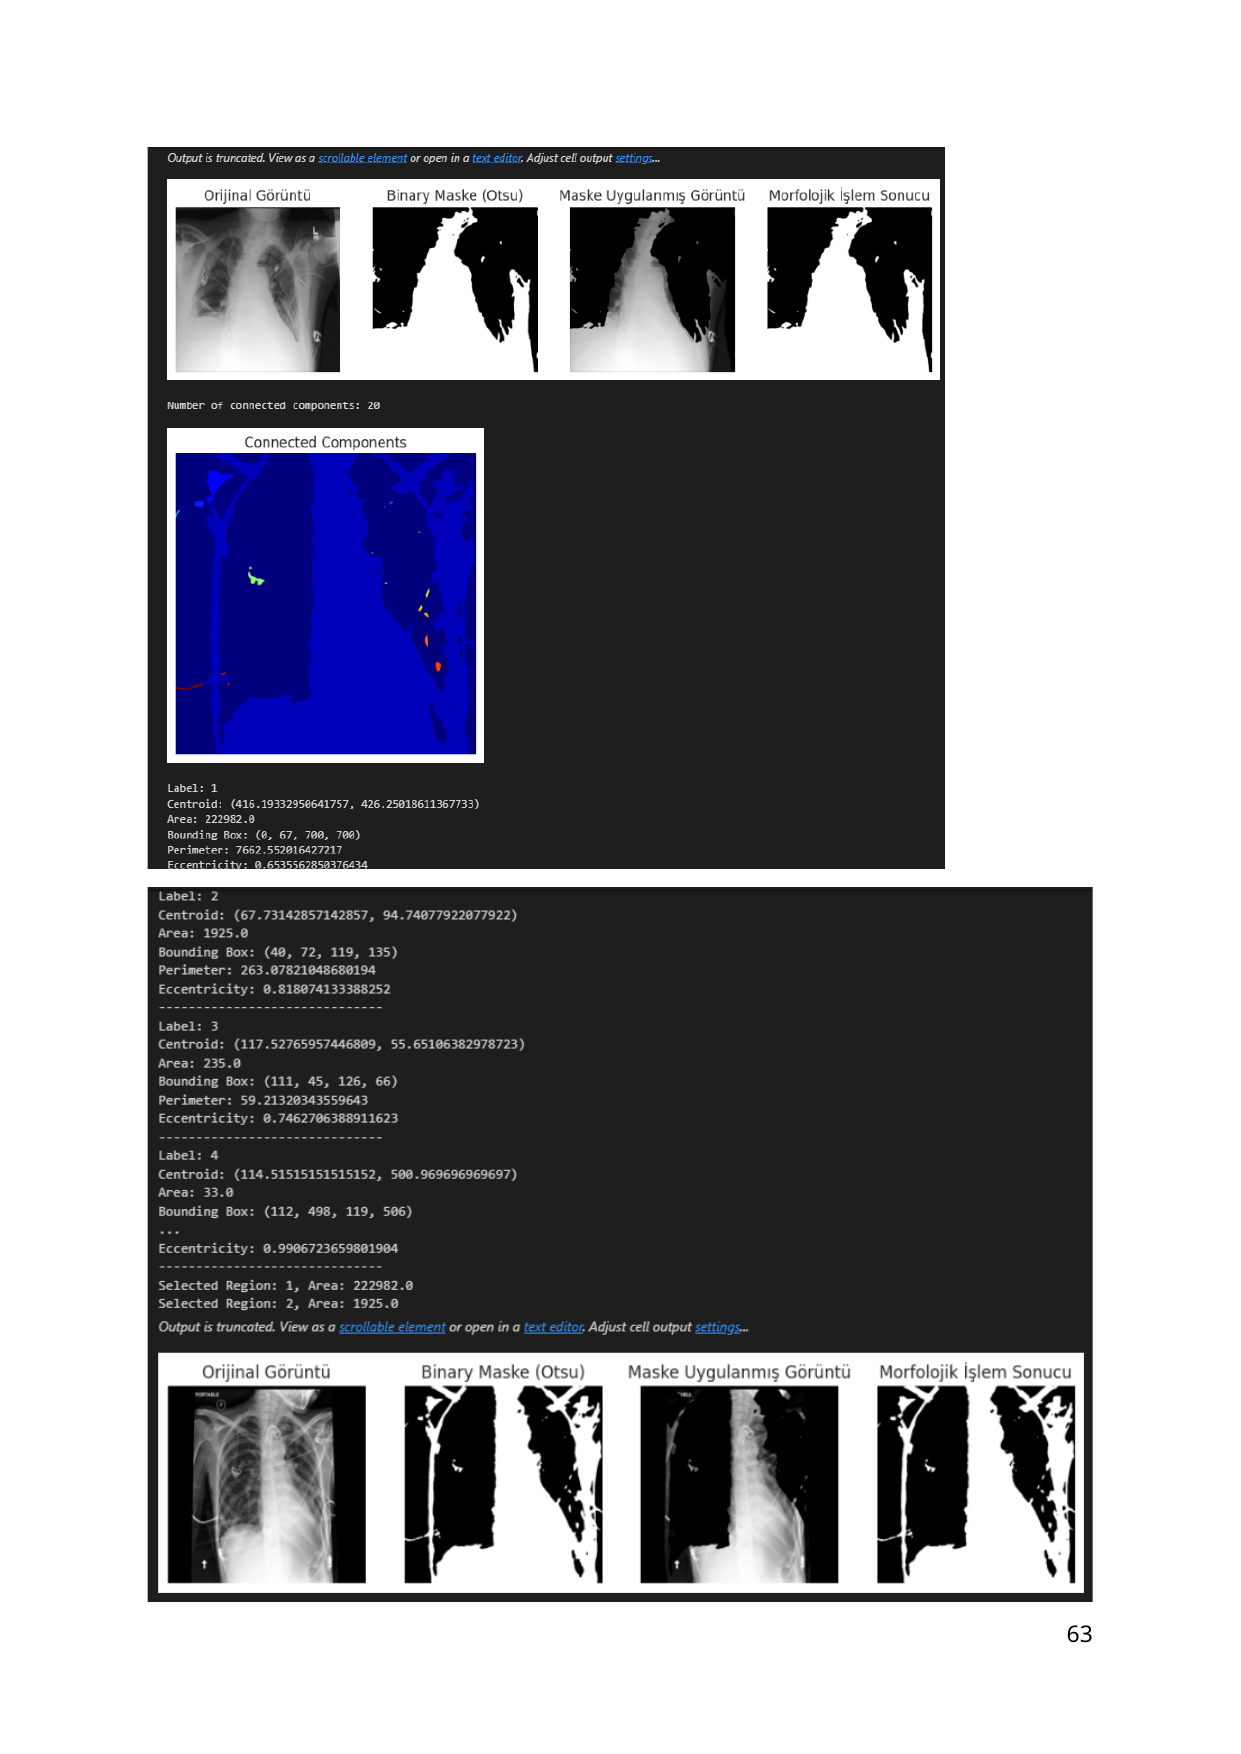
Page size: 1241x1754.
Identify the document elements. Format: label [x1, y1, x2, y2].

picture [147, 147, 945, 869]
picture [147, 887, 1093, 1602]
